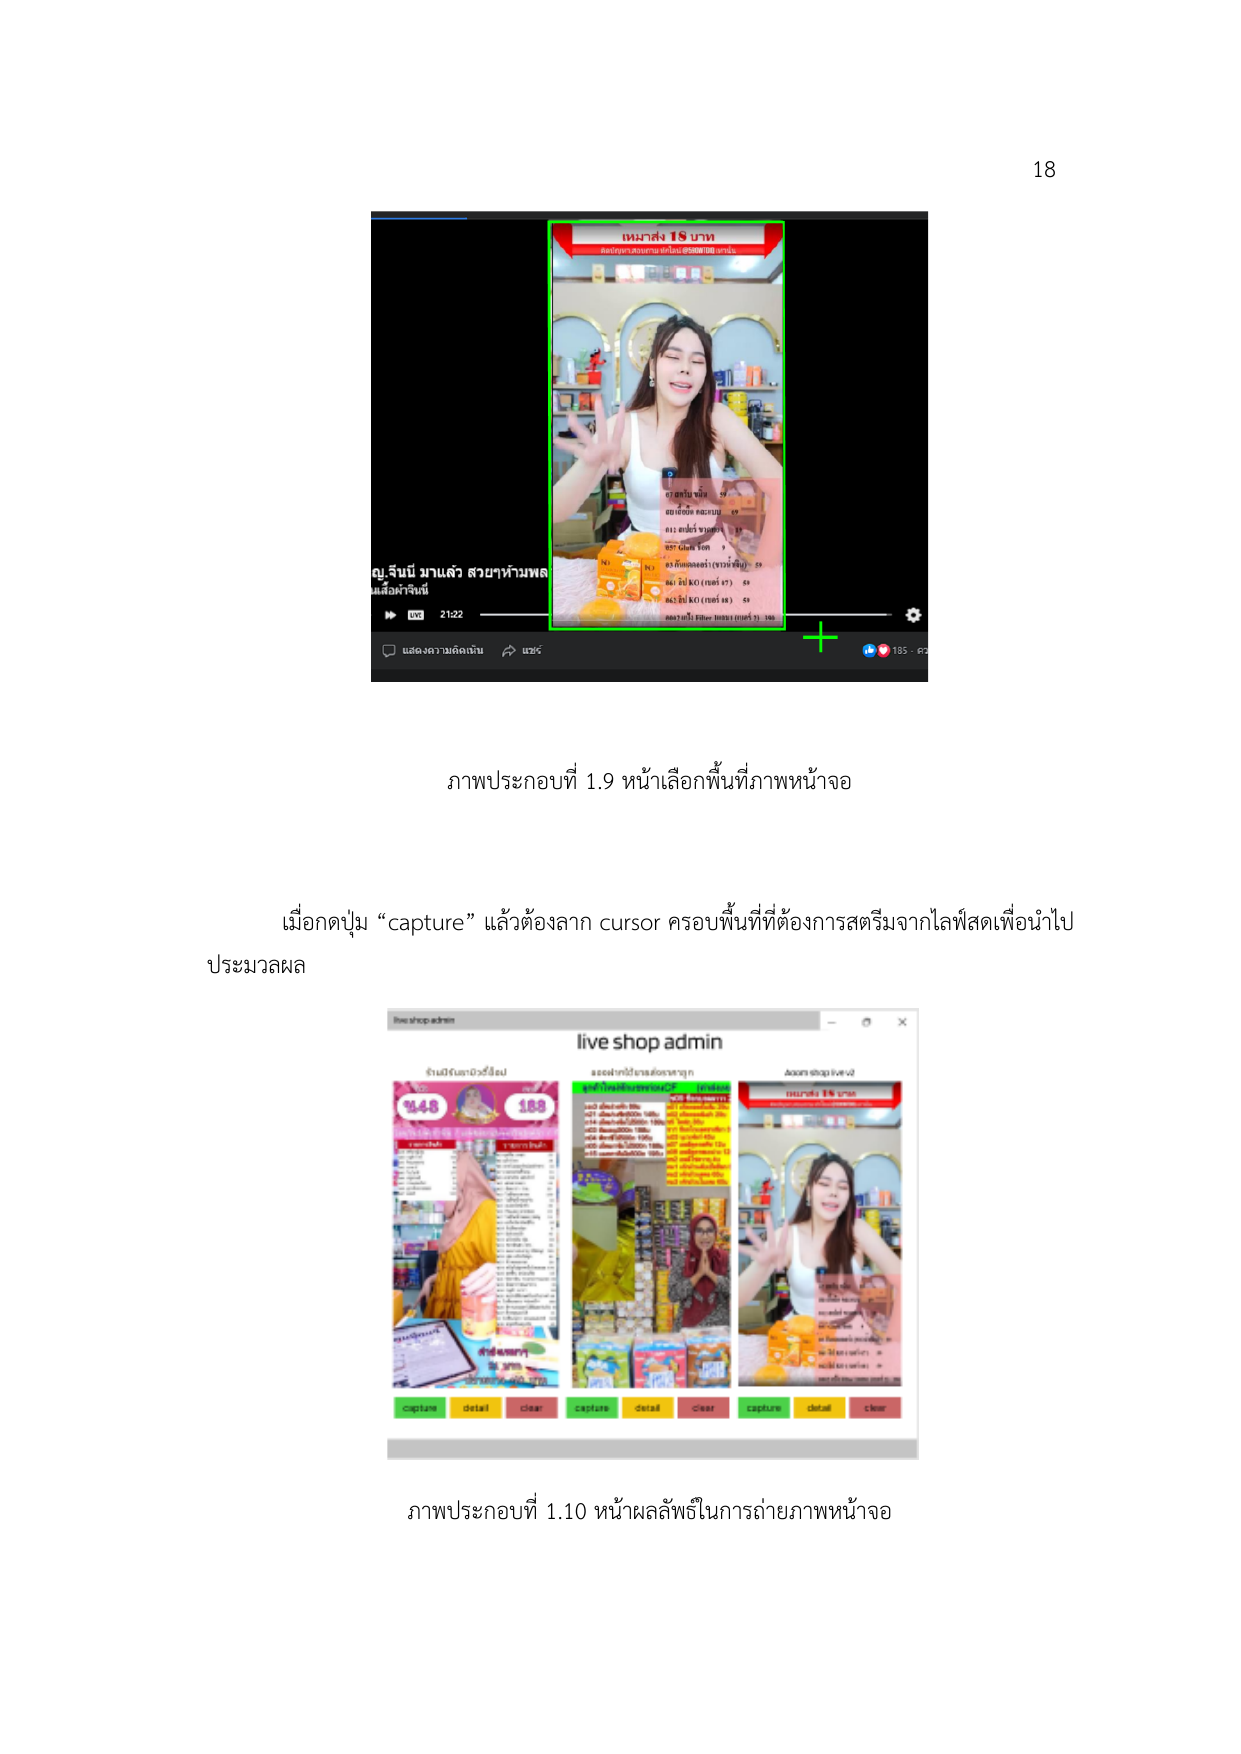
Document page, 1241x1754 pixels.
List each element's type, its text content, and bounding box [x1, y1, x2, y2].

text ภาพประกอบที่ 1.10 หน้าผลลัพธ์ในการถ่ายภาพหน้าจอ [207, 1490, 1092, 1528]
picture [387, 1008, 919, 1460]
text เมื่อกดปุ่ม “capture” แล้วต้องลาก cursor ครอบพื้นที่ที่ต้องการสตรีมจากไลฟ์สดเพื่อนำไปประมวลผล [207, 901, 1092, 982]
picture [371, 211, 929, 682]
